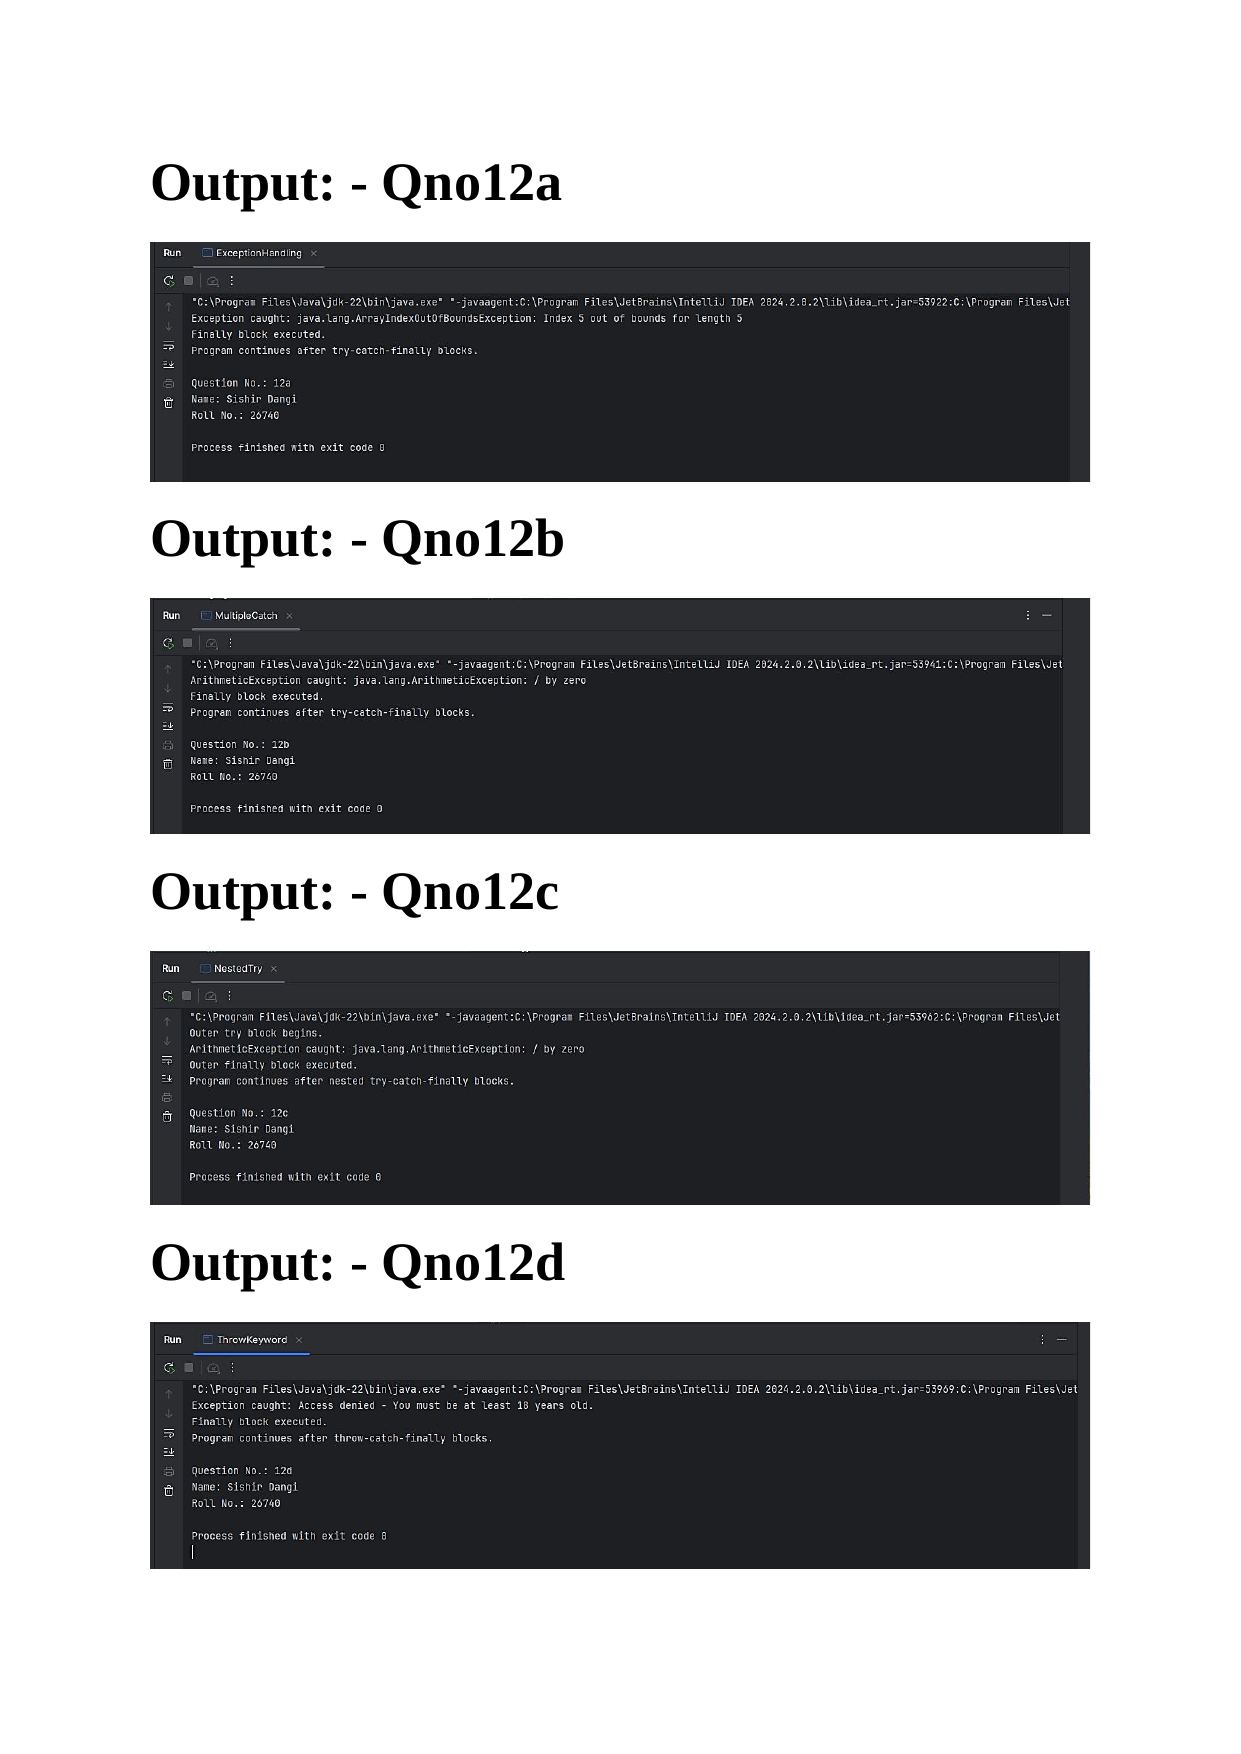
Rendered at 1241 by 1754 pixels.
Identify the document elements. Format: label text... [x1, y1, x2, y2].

picture [150, 951, 1091, 1205]
text Output: - Qno12d [150, 1230, 1090, 1292]
text Output: - Qno12b [150, 506, 1090, 569]
picture [150, 598, 1091, 834]
text Output: - Qno12a [150, 150, 1090, 212]
picture [150, 1322, 1091, 1569]
picture [150, 242, 1091, 482]
text Output: - Qno12c [150, 859, 1090, 921]
